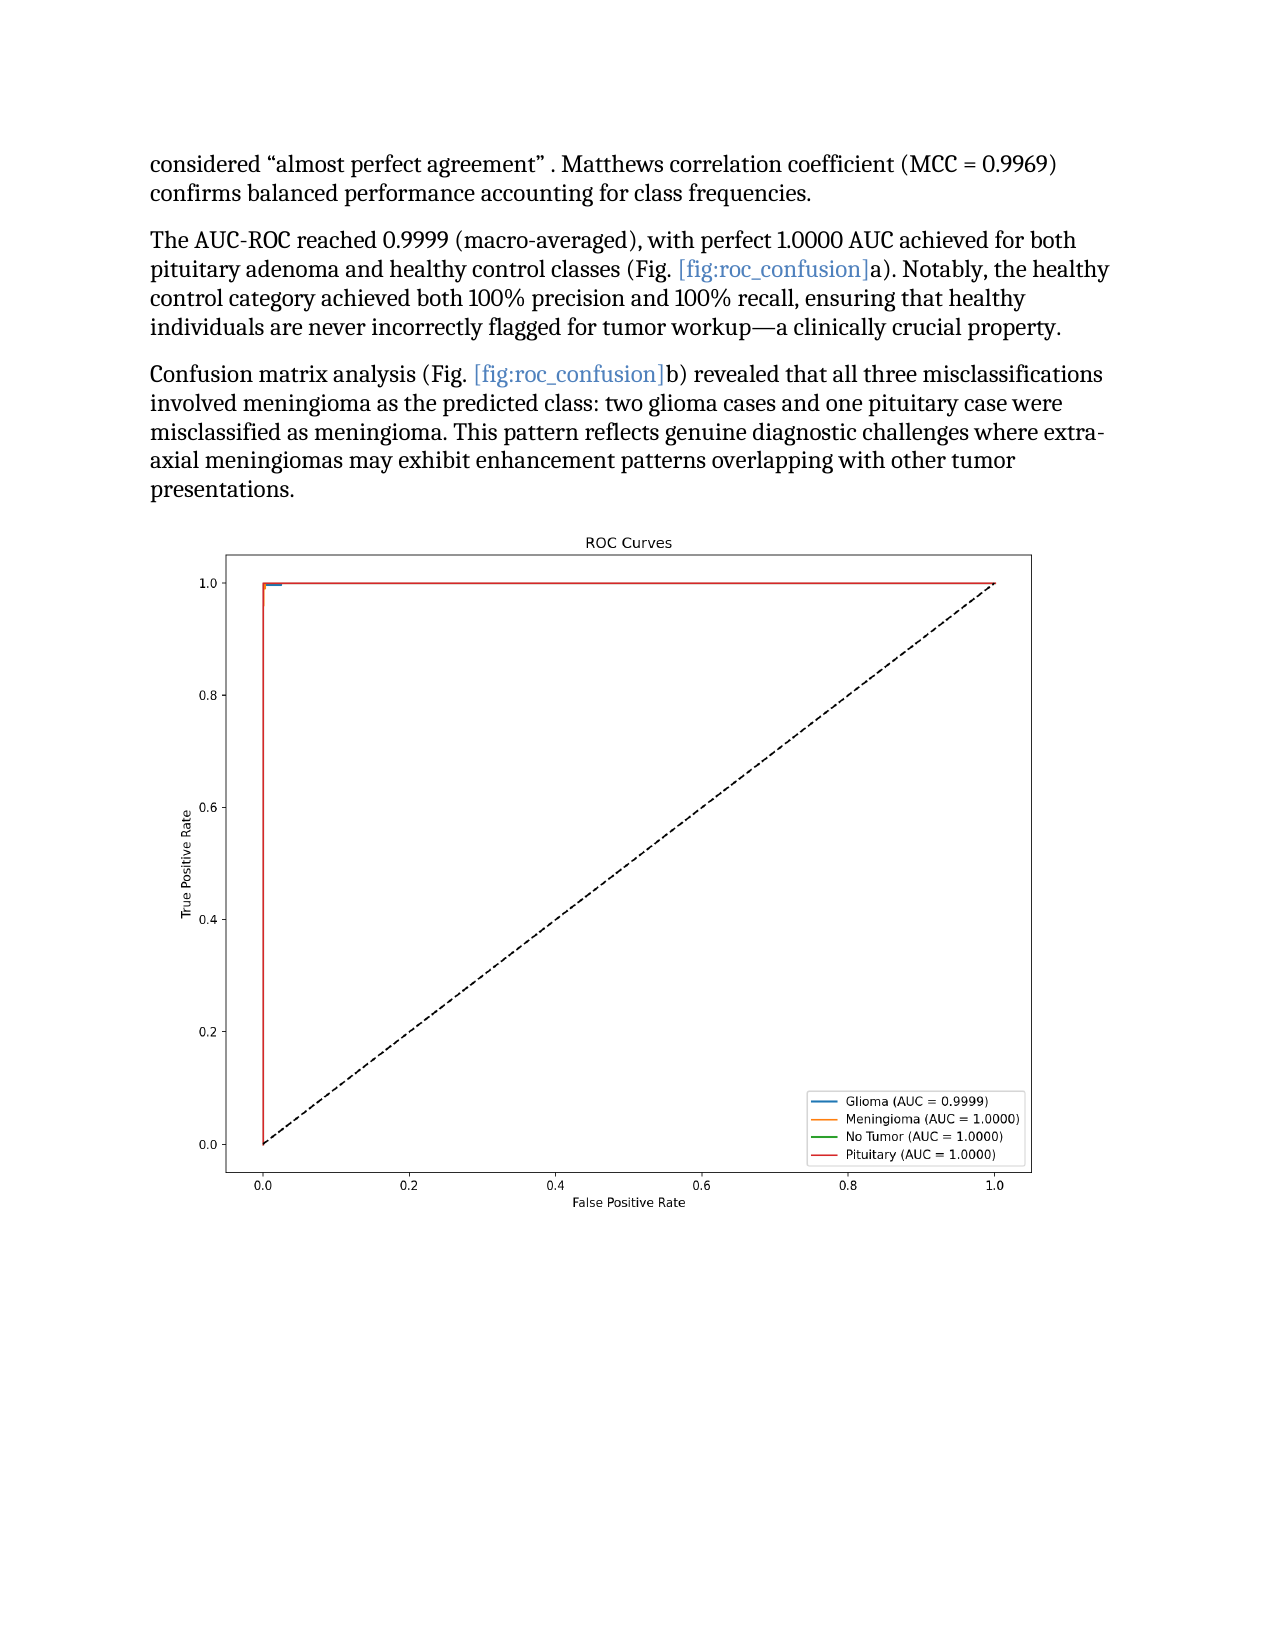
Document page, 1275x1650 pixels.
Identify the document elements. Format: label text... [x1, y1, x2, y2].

picture [168, 522, 1044, 1223]
text Confusion matrix analysis (Fig. [fig:roc_confusion]b) revealed that all three misclassifications involved meningioma as the predicted class: two glioma cases and one pituitary case were misclassified as meningioma. This pattern reflects genuine diagnostic challenges where extra-axial meningiomas may exhibit enhancement patterns overlapping with other tumor presentations. [150, 360, 1125, 504]
text The AUC-ROC reached 0.9999 (macro-averaged), with perfect 1.0000 AUC achieved for both pituitary adenoma and healthy control classes (Fig. [fig:roc_confusion]a). Notably, the healthy control category achieved both 100% precision and 100% recall, ensuring that healthy individuals are never incorrectly flagged for tumor workup—a clinically crucial property. [150, 226, 1125, 341]
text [150, 150, 1125, 207]
